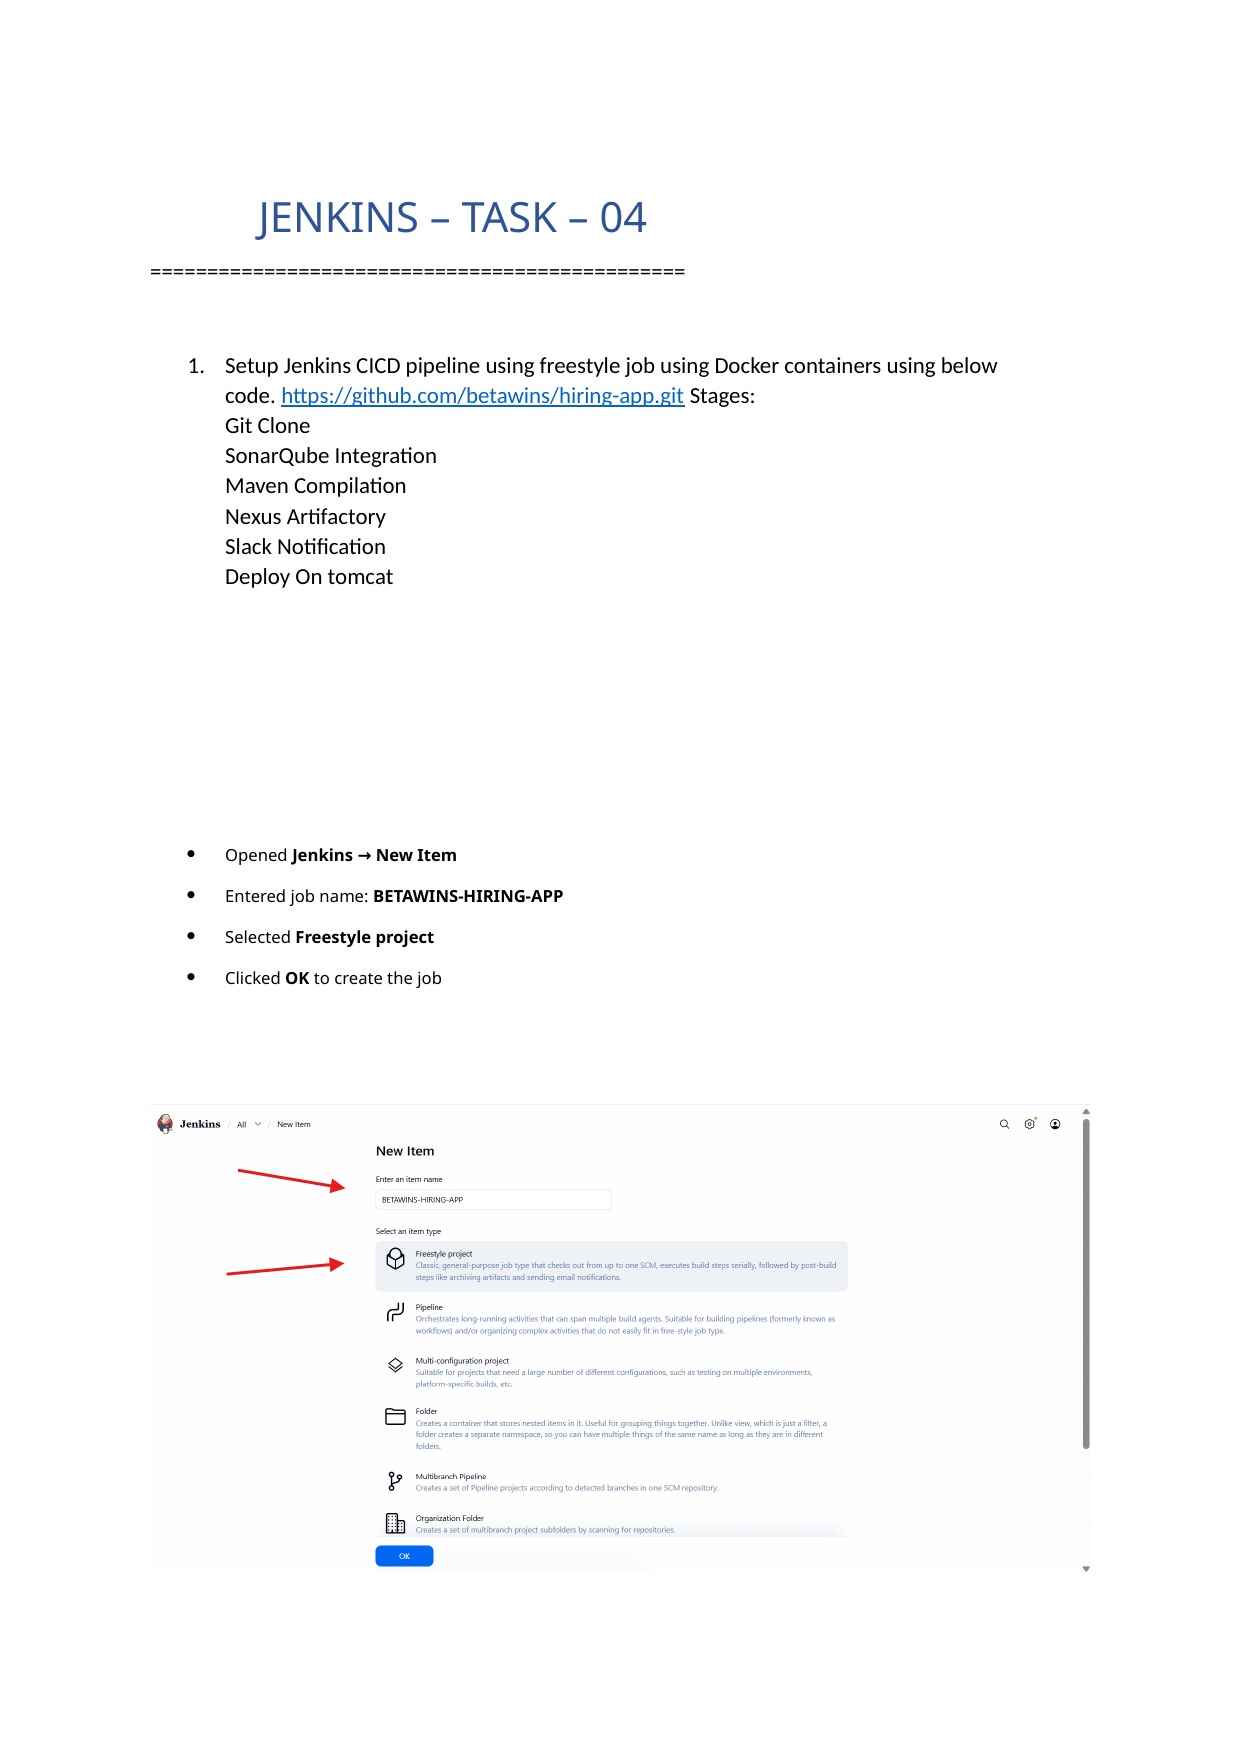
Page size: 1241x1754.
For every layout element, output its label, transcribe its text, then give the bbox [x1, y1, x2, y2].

text =============================================== [150, 257, 1090, 285]
list Setup Jenkins CICD pipeline using freestyle job using Docker containers using below code. https://github.com/betawins/hiring-app.git Stages: Git Clone SonarQube Integration Maven Compilation Nexus Artifactory Slack Notification Deploy On tomcat [187, 351, 1090, 590]
list Opened Jenkins → New Item [187, 843, 1090, 866]
list Entered job name: BETAWINS-HIRING-APP [187, 885, 1090, 907]
list Clicked OK to create the job [187, 967, 1090, 990]
list Selected Freestyle project [187, 926, 1090, 948]
picture [150, 1101, 1091, 1572]
subtitle JENKINS – TASK – 04 [150, 187, 1090, 244]
